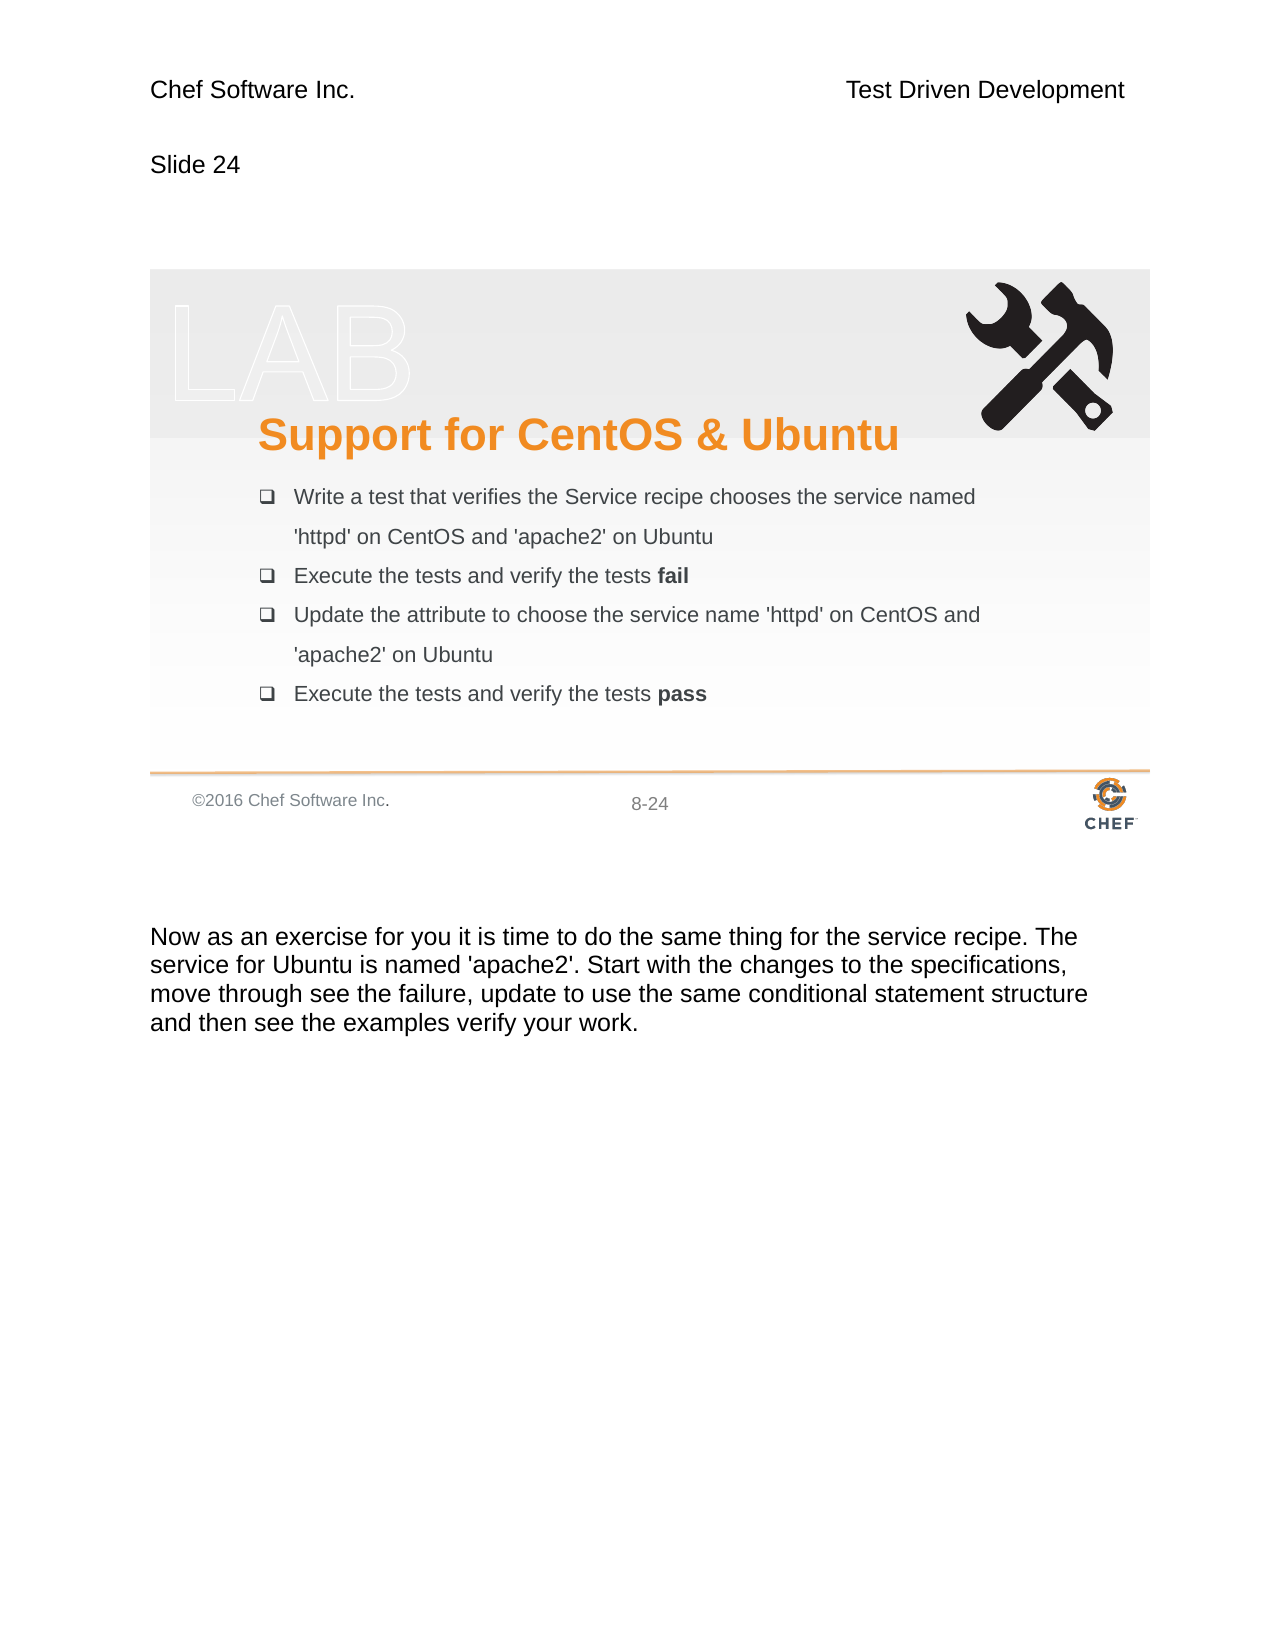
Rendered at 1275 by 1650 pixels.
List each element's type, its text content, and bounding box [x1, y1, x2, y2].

text Now as an exercise for you it is time to do the same thing for the service recipe. The service for Ubuntu is named 'apache2'. Start with the changes to the specifications, move through see the failure, update to use the same conditional statement structure and then see the examples verify your work. [150, 921, 1125, 1036]
text Slide 24 [150, 150, 1125, 179]
